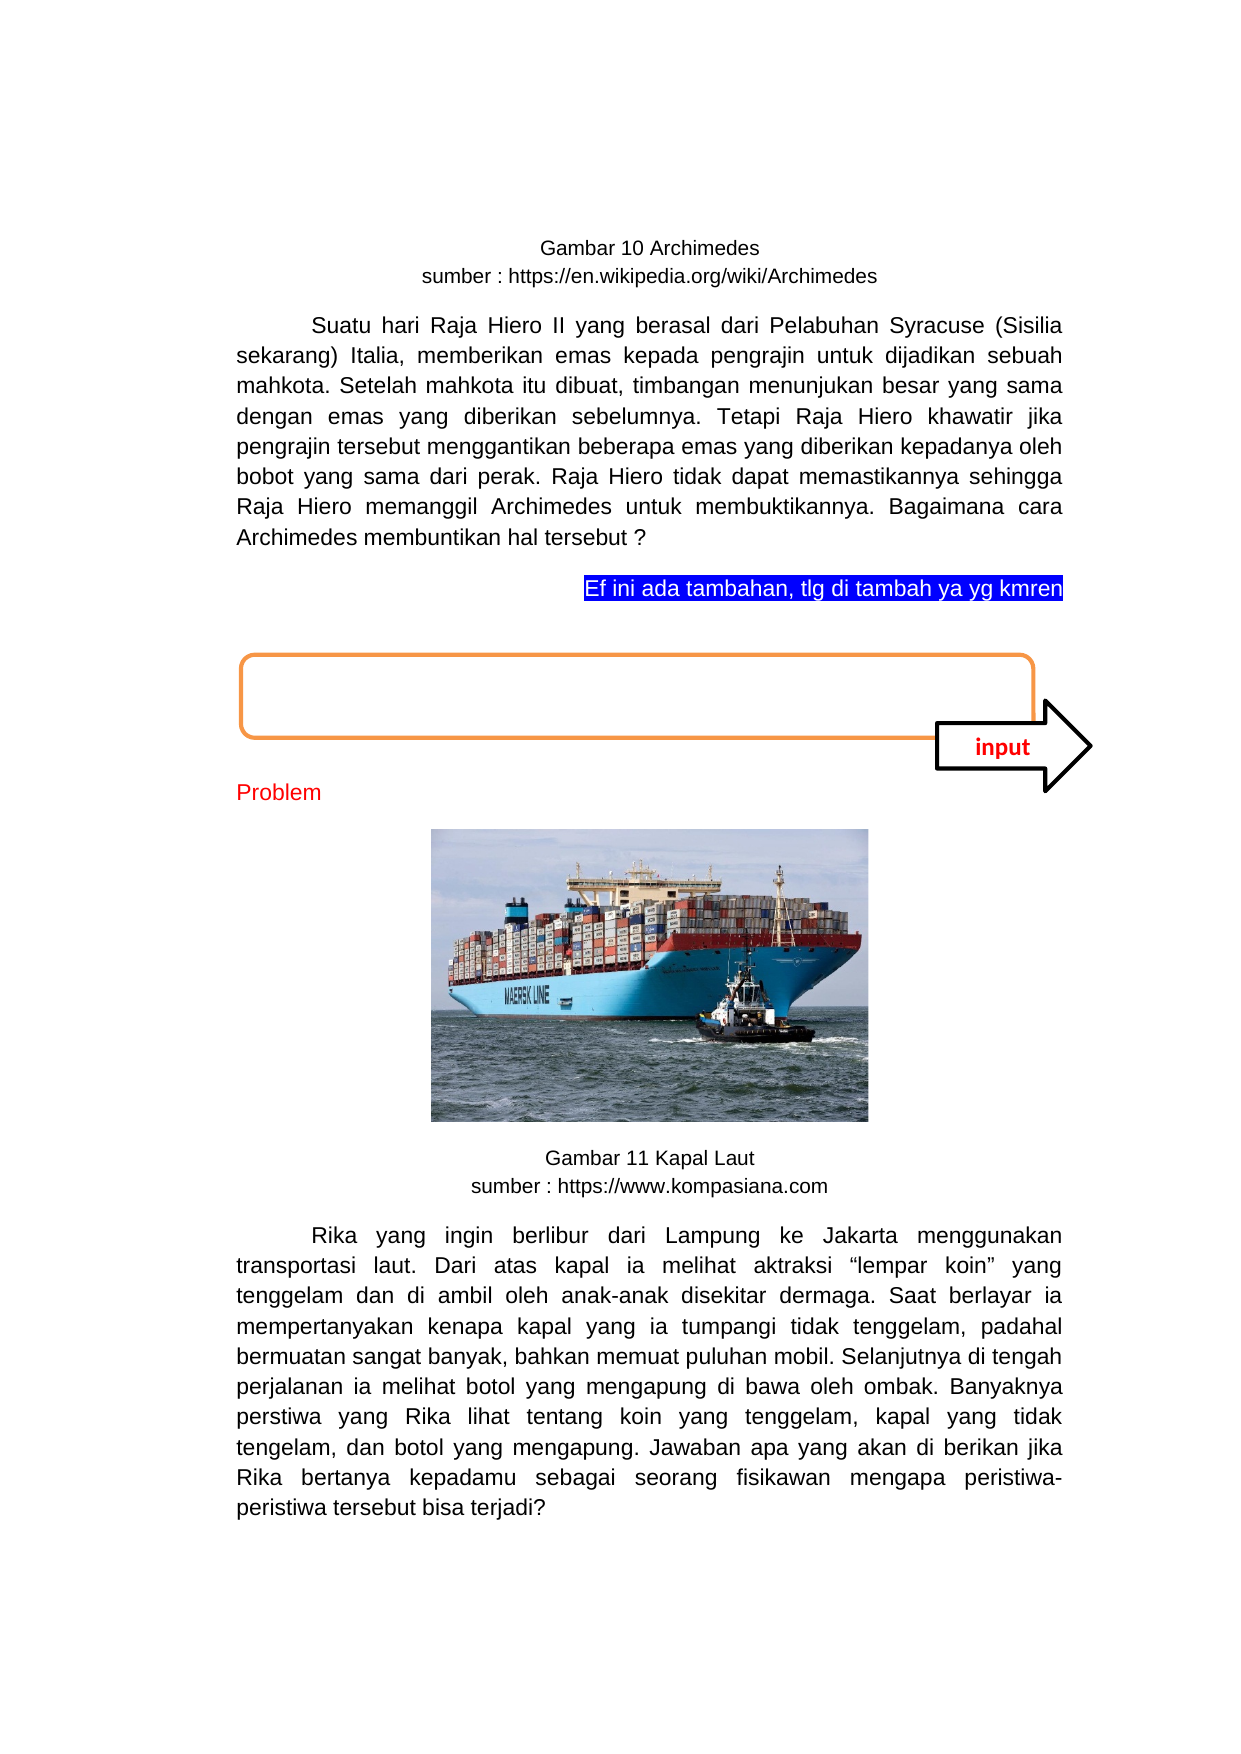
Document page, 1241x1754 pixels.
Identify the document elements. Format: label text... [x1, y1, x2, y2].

text Rika yang ingin berlibur dari Lampung ke Jakarta menggunakan transportasi laut. Dari atas kapal ia melihat aktraksi “lempar koin” yang tenggelam dan di ambil oleh anak-anak disekitar dermaga. Saat berlayar ia mempertanyakan kenapa kapal yang ia tumpangi tidak tenggelam, padahal bermuatan sangat banyak, bahkan memuat puluhan mobil. Selanjutnya di tengah perjalanan ia melihat botol yang mengapung di bawa oleh ombak. Banyaknya perstiwa yang Rika lihat tentang koin yang tenggelam, kapal yang tidak tengelam, dan botol yang mengapung. Jawaban apa yang akan di berikan jika Rika bertanya kepadamu sebagai seorang fisikawan mengapa peristiwa-peristiwa tersebut bisa terjadi? [236, 1222, 1063, 1520]
text Gambar 11 Kapal Laut sumber : https://www.kompasiana.com [236, 1146, 1063, 1198]
text Suatu hari Raja Hiero II yang berasal dari Pelabuhan Syracuse (Sisilia sekarang) Italia, memberikan emas kepada pengrajin untuk dijadikan sebuah mahkota. Setelah mahkota itu dibuat, timbangan menunjukan besar yang sama dengan emas yang diberikan sebelumnya. Tetapi Raja Hiero khawatir jika pengrajin tersebut menggantikan beberapa emas yang diberikan kepadanya oleh bobot yang sama dari perak. Raja Hiero tidak dapat memastikannya sehingga Raja Hiero memanggil Archimedes untuk membuktikannya. Bagaimana cara Archimedes membuntikan hal tersebut ? [236, 312, 1063, 550]
picture [431, 829, 869, 1122]
text Problem [236, 779, 1063, 805]
text Ef ini ada tambahan, tlg di tambah ya yg kmren [236, 574, 1063, 601]
text Gambar 10 Archimedes sumber : https://en.wikipedia.org/wiki/Archimedes [236, 236, 1063, 288]
